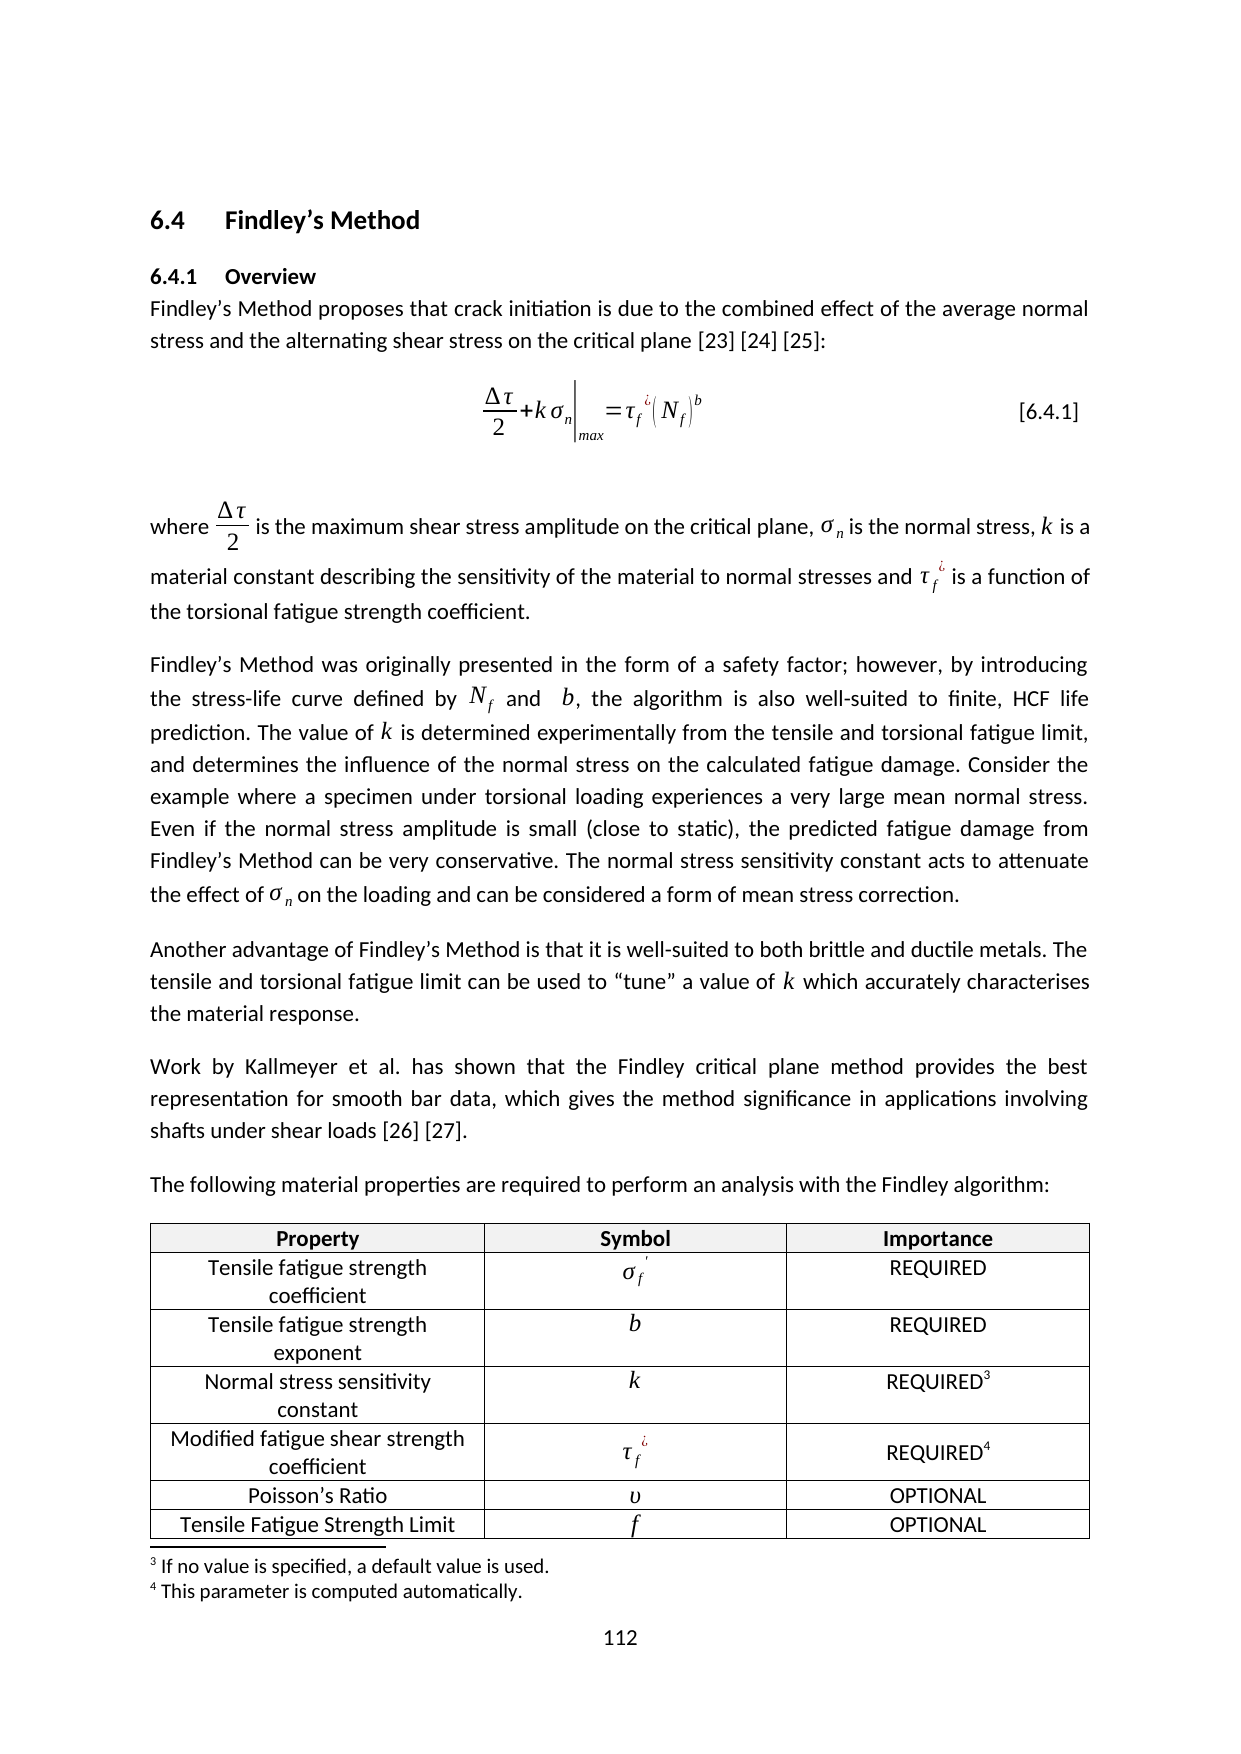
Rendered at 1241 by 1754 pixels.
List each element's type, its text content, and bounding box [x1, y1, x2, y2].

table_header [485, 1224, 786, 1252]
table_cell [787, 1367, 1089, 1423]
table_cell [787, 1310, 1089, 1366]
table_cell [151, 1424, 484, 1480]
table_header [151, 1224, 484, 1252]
text Findley’s Method was originally presented in the form of a safety factor; however, by introducing the stress-life curve defined by and , the algorithm is also well-suited to finite, HCF life prediction. The value of is determined experimentally from the tensile and torsional fatigue limit, and determines the influence of the normal stress on the calculated fatigue damage. Consider the example where a specimen under torsional loading experiences a very large mean normal stress. Even if the normal stress amplitude is small (close to static), the predicted fatigue damage from Findley’s Method can be very conservative. The normal stress sensitivity constant acts to attenuate the effect of on the loading and can be considered a form of mean stress correction. [150, 650, 1090, 910]
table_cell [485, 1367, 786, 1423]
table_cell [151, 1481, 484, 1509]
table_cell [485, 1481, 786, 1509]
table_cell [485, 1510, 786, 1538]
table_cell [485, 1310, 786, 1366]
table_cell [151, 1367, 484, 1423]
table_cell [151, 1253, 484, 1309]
text where is the maximum shear stress amplitude on the critical plane, is the normal stress, is a material constant describing the sensitivity of the material to normal stresses and is a function of the torsional fatigue strength coefficient. [150, 497, 1090, 625]
text Another advantage of Findley’s Method is that it is well-suited to both brittle and ductile metals. The tensile and torsional fatigue limit can be used to “tune” a value of which accurately characterises the material response. [150, 935, 1090, 1027]
text Findley’s Method proposes that crack initiation is due to the combined effect of the average normal stress and the alternating shear stress on the critical plane: [150, 294, 1090, 354]
subtitle 6.4.1 Overview [150, 262, 1090, 290]
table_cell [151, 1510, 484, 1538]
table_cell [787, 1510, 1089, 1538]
text The following material properties are required to perform an analysis with the Findley algorithm: [150, 1170, 1090, 1198]
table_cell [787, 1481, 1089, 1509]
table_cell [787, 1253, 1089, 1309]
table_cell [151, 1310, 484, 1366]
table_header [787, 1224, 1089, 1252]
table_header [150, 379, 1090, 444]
text Work by Kallmeyer et al. has shown that the Findley critical plane method provides the best representation for smooth bar data, which gives the method significance in applications involving shafts under shear loads. [150, 1052, 1090, 1145]
subtitle 6.4 Findley’s Method [150, 203, 1090, 236]
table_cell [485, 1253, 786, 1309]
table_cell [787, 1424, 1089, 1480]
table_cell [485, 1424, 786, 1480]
